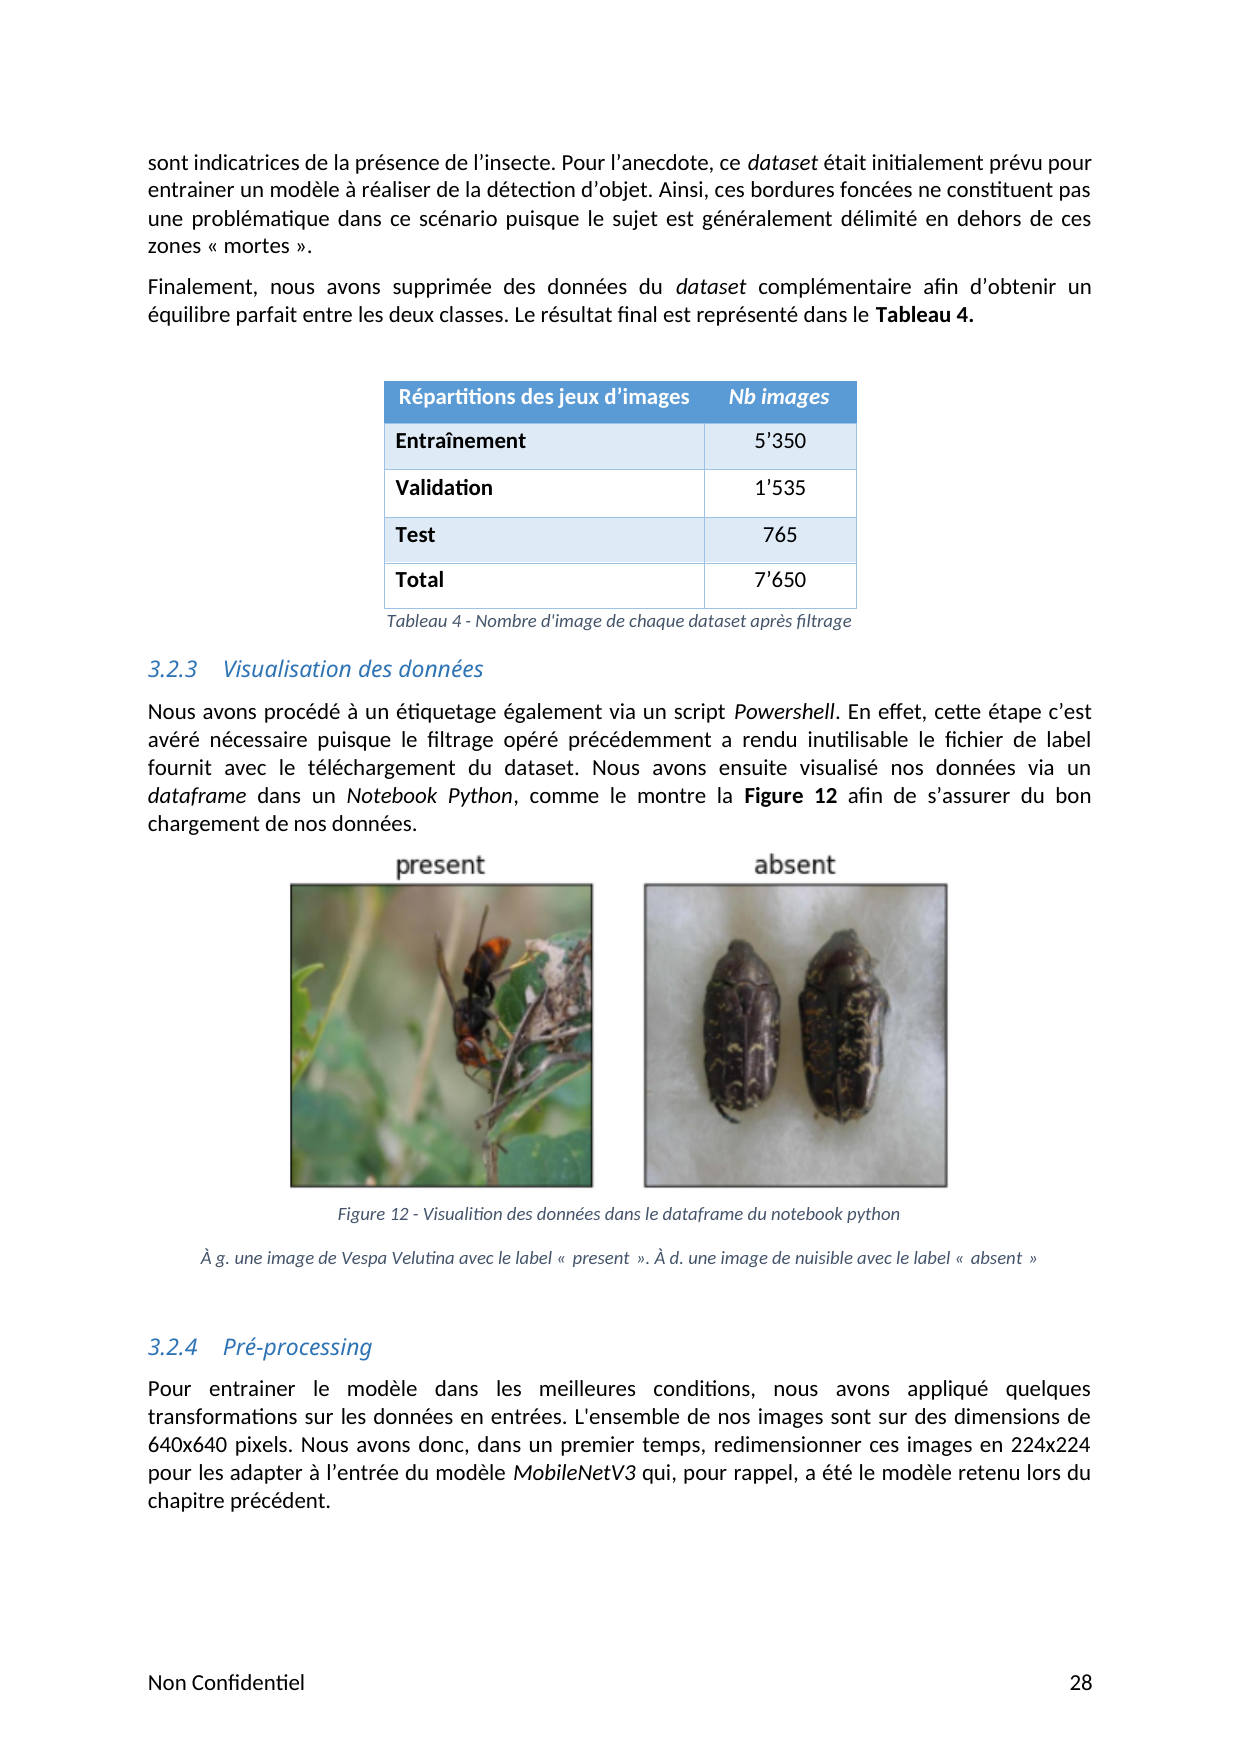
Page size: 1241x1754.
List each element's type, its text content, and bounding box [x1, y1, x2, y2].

table_header Nb images [705, 382, 856, 423]
text Pour entrainer le modèle dans les meilleures conditions, nous avons appliqué quelques transformations sur les données en entrées. L'ensemble de nos images sont sur des dimensions de 640x640 pixels. Nous avons donc, dans un premier temps, redimensionner ces images en 224x224 pour les adapter à l’entrée du modèle MobileNetV3 qui, pour rappel, a été le modèle retenu lors du chapitre précédent. [148, 1374, 1093, 1514]
table_cell Test [385, 518, 704, 562]
text Finalement, nous avons supprimée des données du dataset complémentaire afin d’obtenir un équilibre parfait entre les deux classes. Le résultat final est représenté dans le Tableau 4. [148, 272, 1093, 328]
table_header Répartitions des jeux d’images [385, 382, 704, 423]
table_cell 7’650 [705, 564, 856, 608]
text Nous avons procédé à un étiquetage également via un script Powershell. En effet, cette étape c’est avéré nécessaire puisque le filtrage opéré précédemment a rendu inutilisable le fichier de label fournit avec le téléchargement du dataset. Nous avons ensuite visualisé nos données via un dataframe dans un Notebook Python, comme le montre la Figure 12 afin de s’assurer du bon chargement de nos données. [148, 697, 1093, 837]
text Tableau 4 - Nombre d'image de chaque dataset après filtrage [148, 609, 1093, 632]
text Figure 12 - Visualition des données dans le dataframe du notebook python [148, 1203, 1093, 1226]
table_cell 765 [705, 518, 856, 562]
table_cell Entraînement [385, 424, 704, 469]
subtitle Pré-processing [148, 1331, 1093, 1362]
table_cell Total [385, 564, 704, 608]
table_cell 1’535 [705, 470, 856, 517]
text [148, 148, 1093, 260]
picture [289, 849, 951, 1191]
table_cell 5’350 [705, 424, 856, 469]
table_cell Validation [385, 470, 704, 517]
text À g. une image de Vespa Velutina avec le label « present ». À d. une image de nuisible avec le label « absent » [148, 1246, 1093, 1269]
subtitle Visualisation des données [148, 653, 1093, 684]
